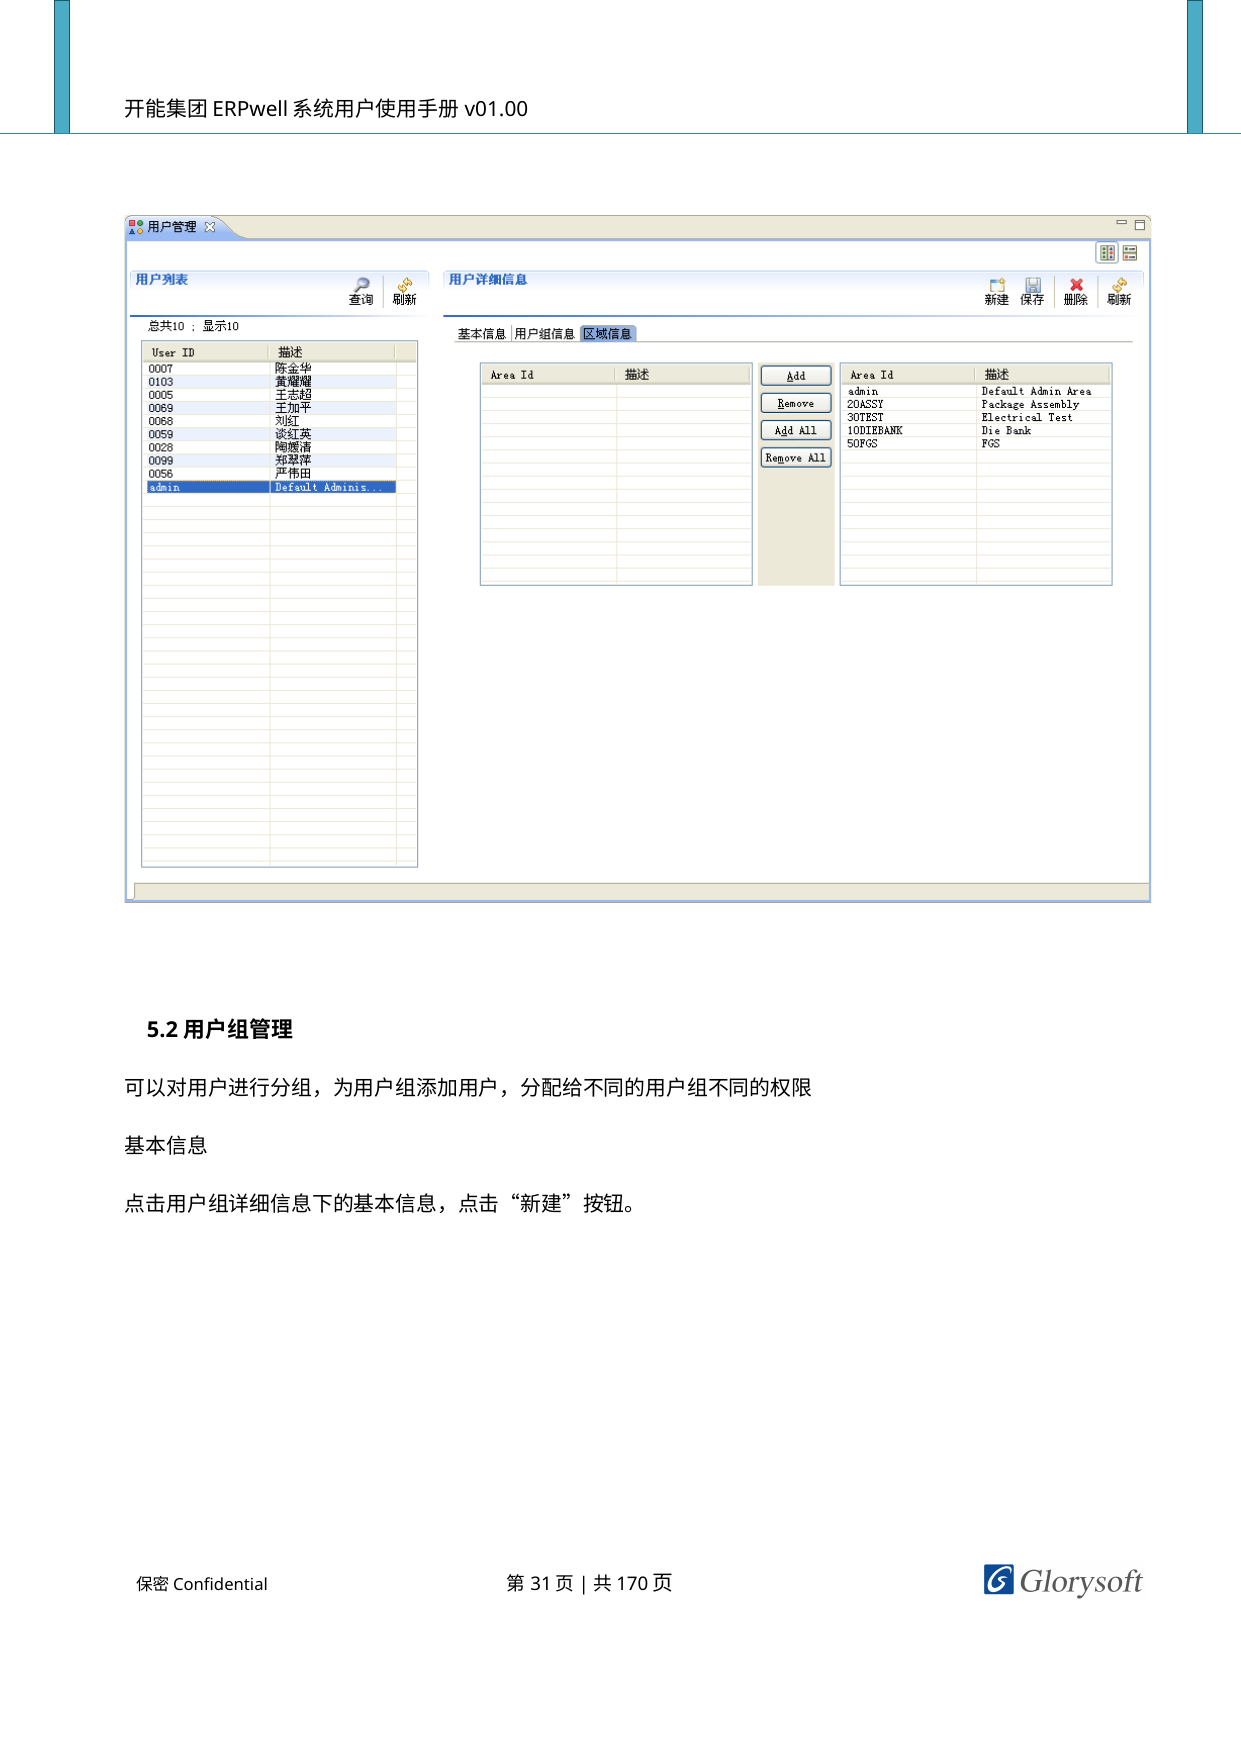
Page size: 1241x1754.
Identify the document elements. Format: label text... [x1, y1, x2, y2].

picture [124, 215, 1152, 903]
text 基本信息 [124, 1128, 1150, 1161]
text 可以对用户进行分组，为用户组添加用户，分配给不同的用户组不同的权限 [124, 1071, 1150, 1103]
text 用户组管理 [124, 1013, 1150, 1045]
text 点击用户组详细信息下的基本信息，点击“新建”按钮。 [124, 1186, 1150, 1219]
picture [981, 1562, 1146, 1600]
